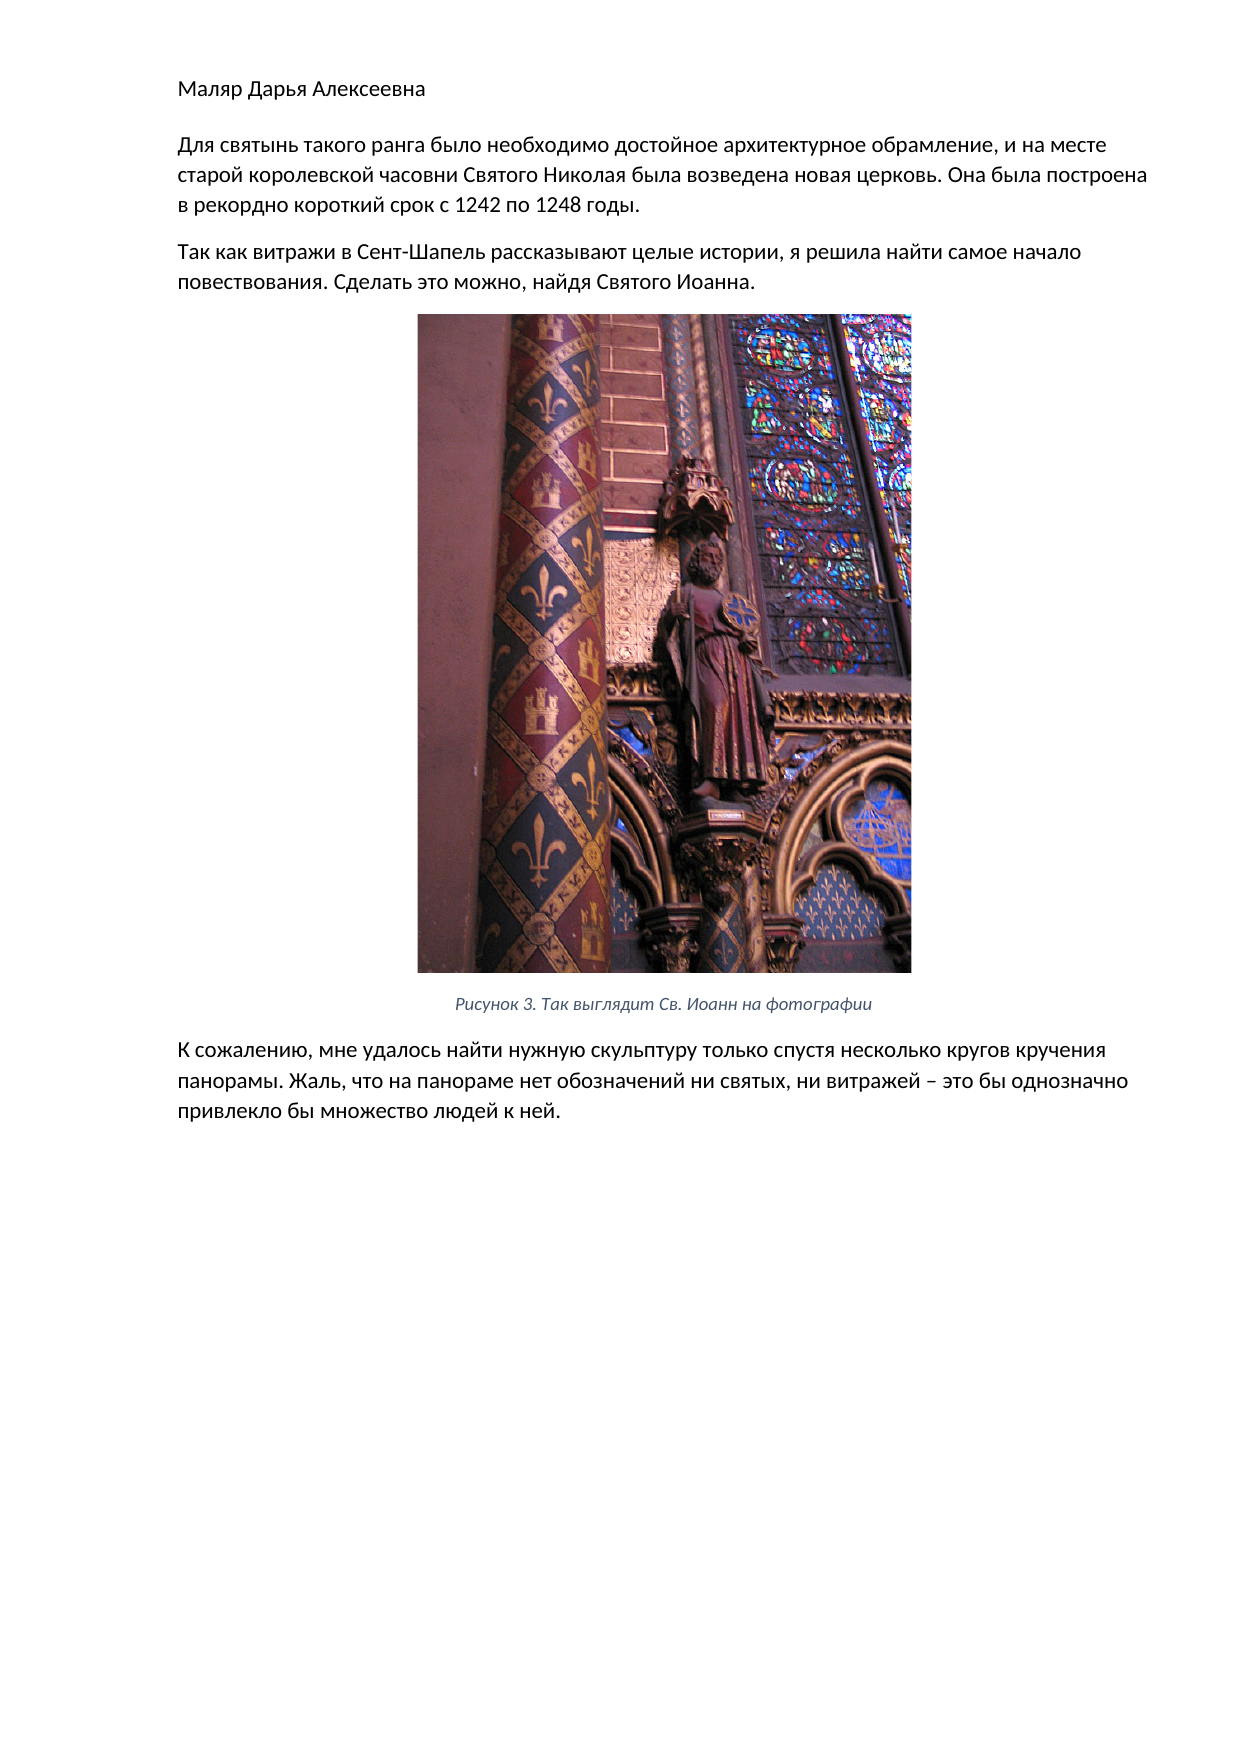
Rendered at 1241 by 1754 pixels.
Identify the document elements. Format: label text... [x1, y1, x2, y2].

text Рисунок 3. Так выглядит Св. Иоанн на фотографии [177, 992, 1152, 1015]
picture [417, 314, 912, 973]
text К сожалению, мне удалось найти нужную скульптуру только спустя несколько кругов кручения панорамы. Жаль, что на панораме нет обозначений ни святых, ни витражей – это бы однозначно привлекло бы множество людей к ней. [177, 1036, 1152, 1124]
text Для святынь такого ранга было необходимо достойное архитектурное обрамление, и на месте старой королевской часовни Святого Николая была возведена новая церковь. Она была построена в рекордно короткий срок с 1242 по 1248 годы. [177, 130, 1152, 218]
text Так как витражи в Сент-Шапель рассказывают целые истории, я решила найти самое начало повествования. Сделать это можно, найдя Святого Иоанна. [177, 237, 1152, 295]
